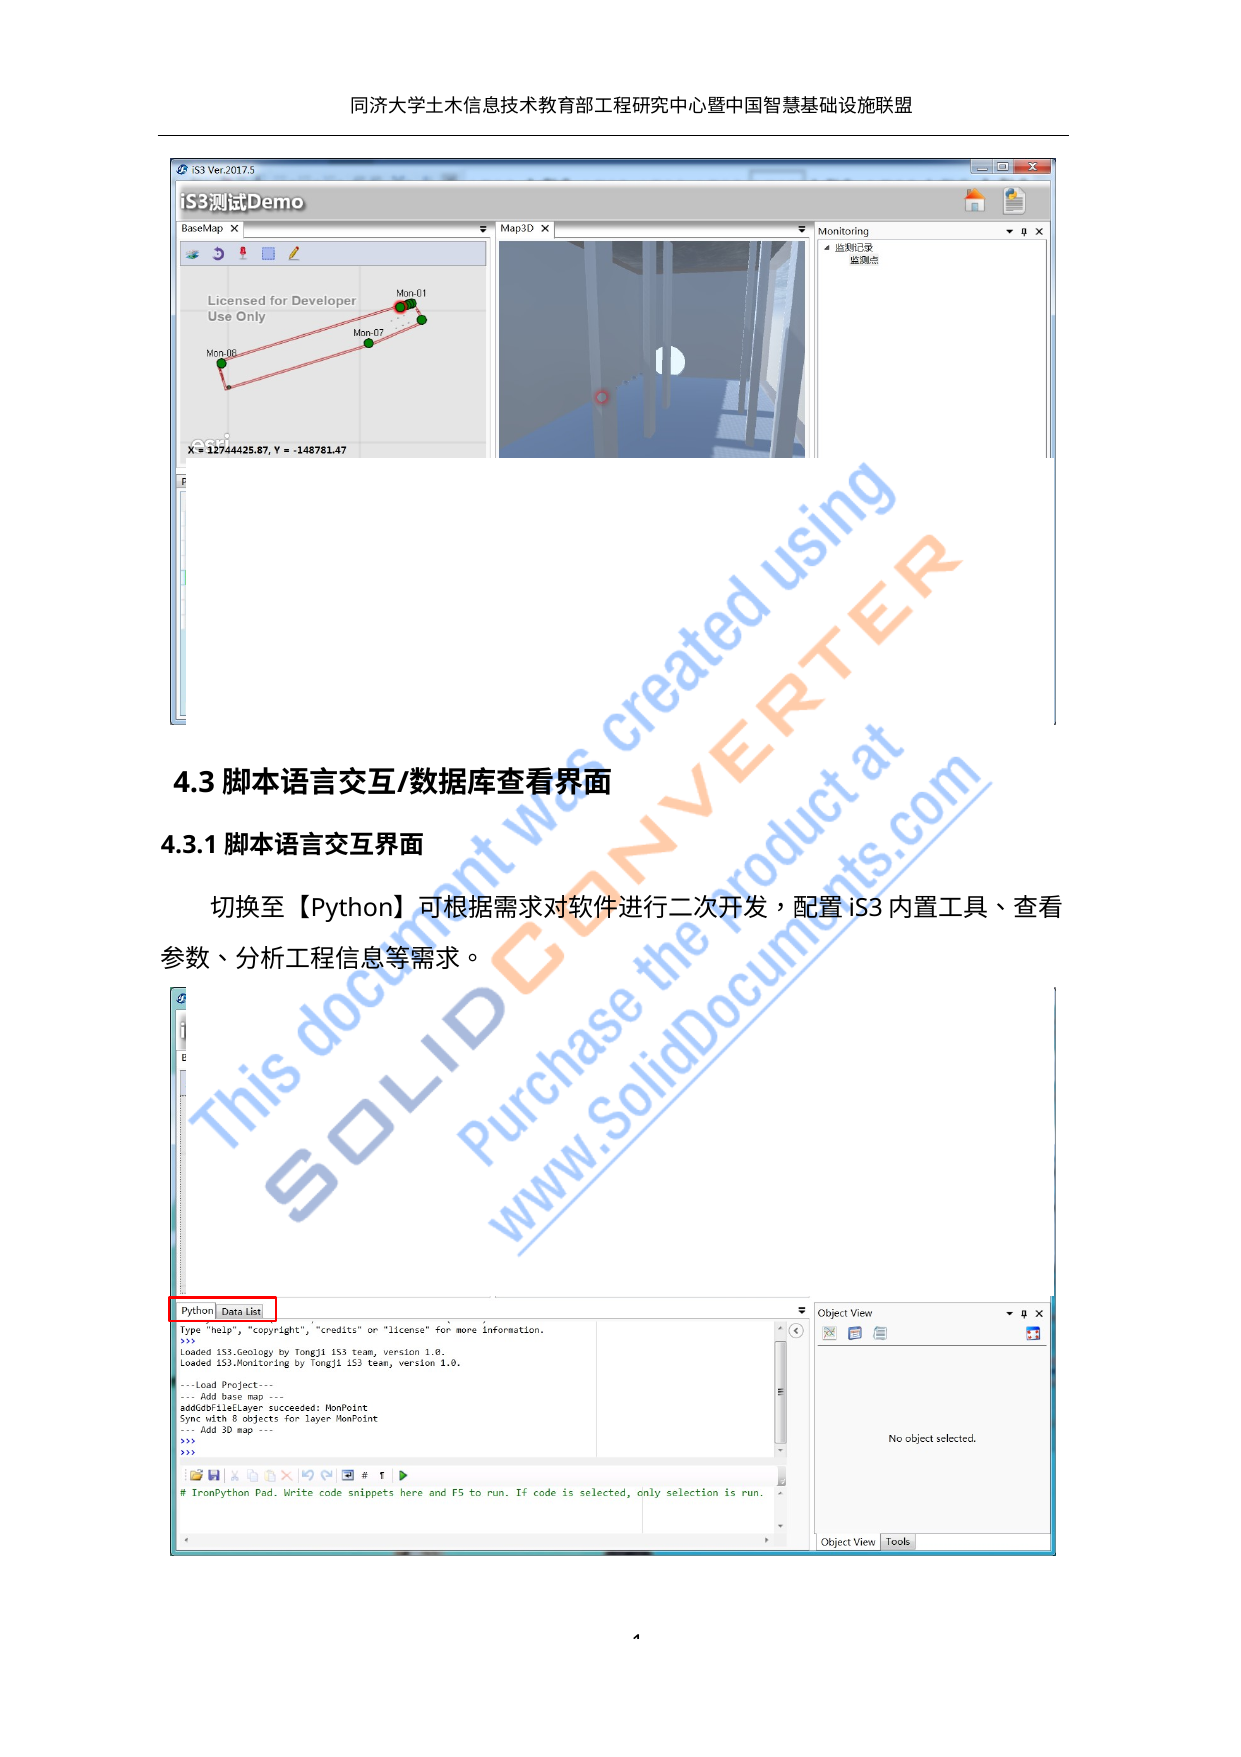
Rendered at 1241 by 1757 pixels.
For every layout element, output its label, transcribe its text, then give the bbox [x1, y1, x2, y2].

subtitle 4.3.1 脚本语言交互界面 [161, 826, 1082, 861]
picture [170, 158, 1056, 761]
text 切换至【Python】可根据需求对软件进行二次开发，配置iS3内置工具、查看 参数、分析工程信息等需求。 [161, 889, 1082, 974]
picture [186, 801, 1055, 826]
picture [170, 974, 1056, 1556]
subtitle 4.3 脚本语言交互/数据库查看界面 [173, 761, 1082, 801]
picture [186, 861, 1055, 889]
picture [170, 1299, 275, 1320]
